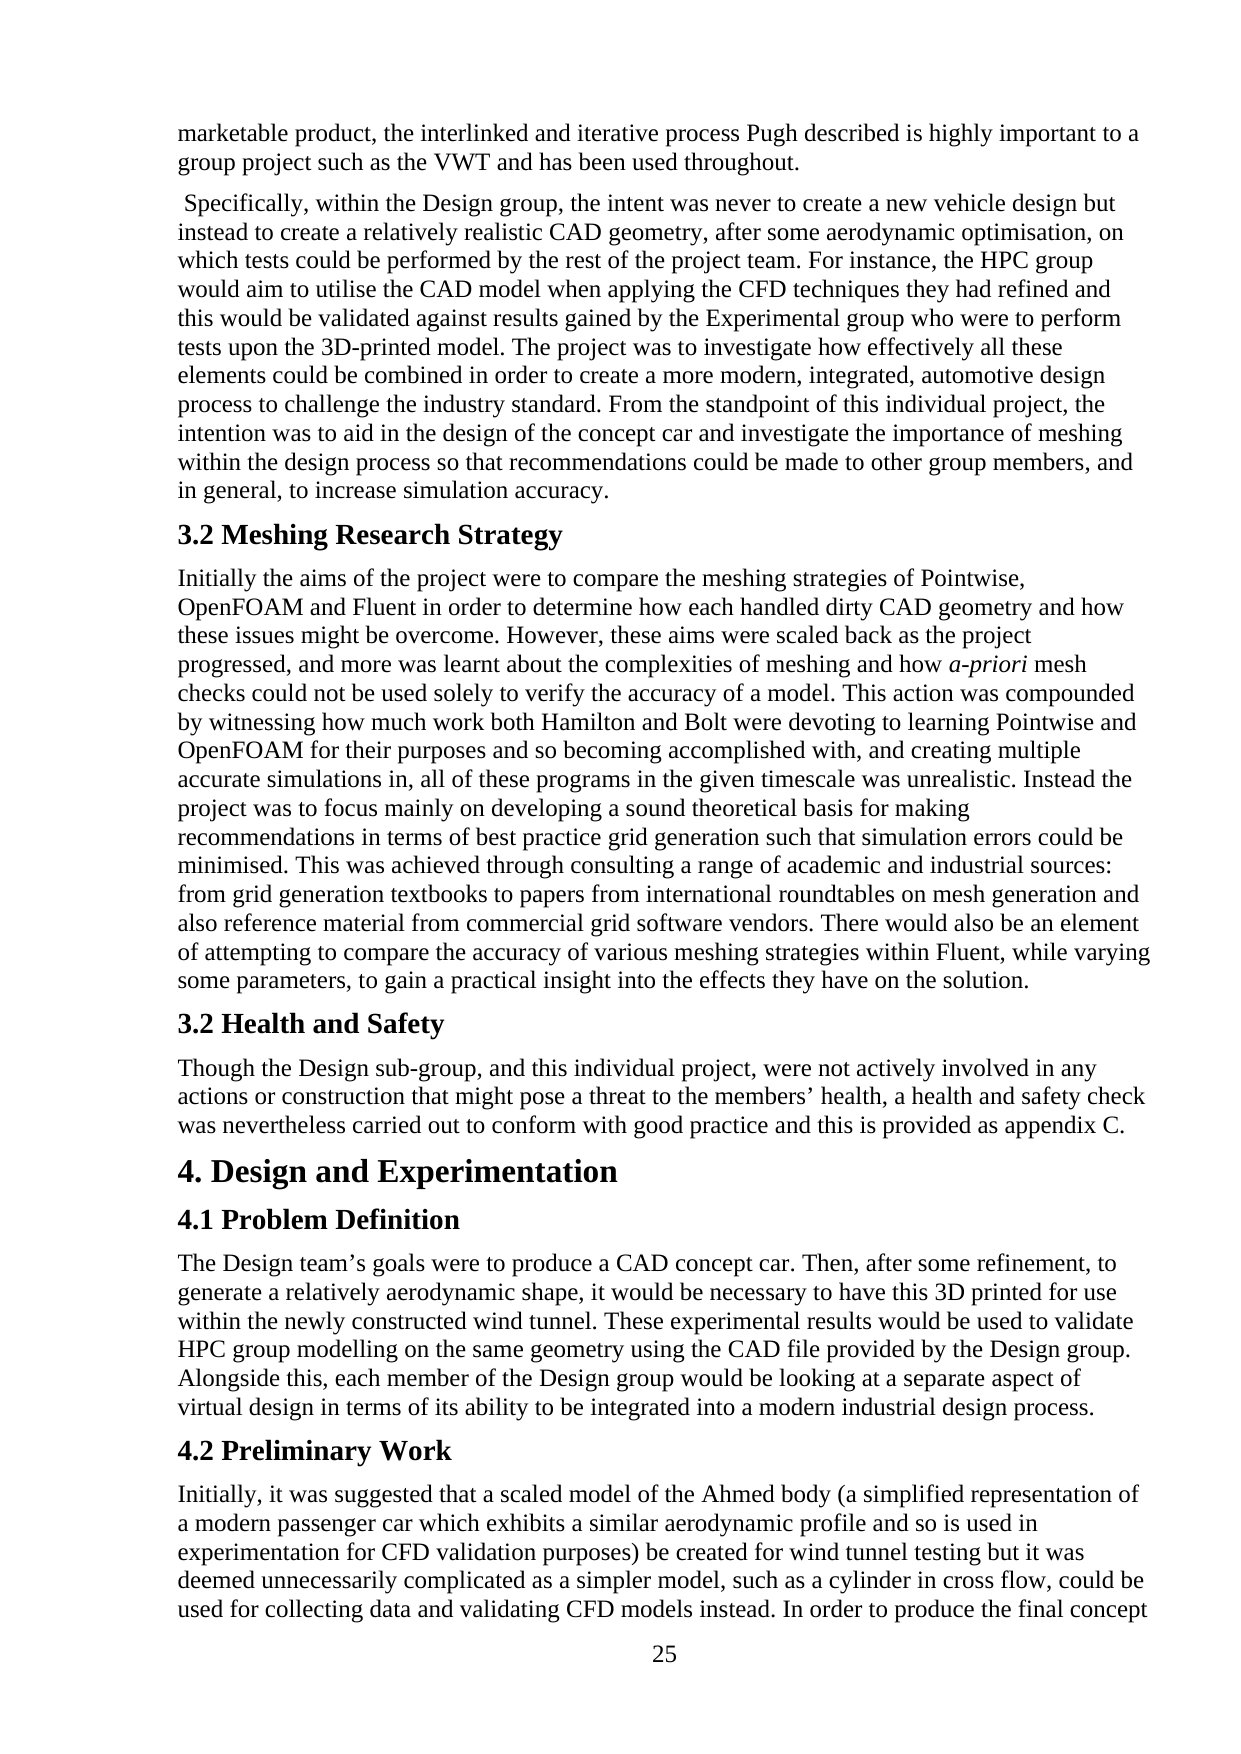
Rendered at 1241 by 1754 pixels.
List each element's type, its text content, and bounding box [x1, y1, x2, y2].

subtitle 4.1 Problem Definition [177, 1202, 1152, 1236]
text The Design team’s goals were to produce a CAD concept car. Then, after some refinement, to generate a relatively aerodynamic shape, it would be necessary to have this 3D printed for use within the newly constructed wind tunnel. These experimental results would be used to validate HPC group modelling on the same geometry using the CAD file provided by the Design group. Alongside this, each member of the Design group would be looking at a separate aspect of virtual design in terms of its ability to be integrated into a modern industrial design process. [177, 1248, 1152, 1421]
subtitle 3.2 Health and Safety [177, 1007, 1152, 1040]
text Specifically, within the Design group, the intent was never to create a new vehicle design but instead to create a relatively realistic CAD geometry, after some aerodynamic optimisation, on which tests could be performed by the rest of the project team. For instance, the HPC group would aim to utilise the CAD model when applying the CFD techniques they had refined and this would be validated against results gained by the Experimental group who were to perform tests upon the 3D-printed model. The project was to investigate how effectively all these elements could be combined in order to create a more modern, integrated, automotive design process to challenge the industry standard. From the standpoint of this individual project, the intention was to aid in the design of the concept car and investigate the importance of meshing within the design process so that recommendations could be made to other group members, and in general, to increase simulation accuracy. [177, 188, 1152, 504]
text Initially the aims of the project were to compare the meshing strategies of Pointwise, OpenFOAM and Fluent in order to determine how each handled dirty CAD geometry and how these issues might be overcome. However, these aims were scaled back as the project progressed, and more was learnt about the complexities of meshing and how a-priori mesh checks could not be used solely to verify the accuracy of a model. This action was compounded by witnessing how much work both Hamilton and Bolt were devoting to learning Pointwise and OpenFOAM for their purposes and so becoming accomplished with, and creating multiple accurate simulations in, all of these programs in the given timescale was unrealistic. Instead the project was to focus mainly on developing a sound theoretical basis for making recommendations in terms of best practice grid generation such that simulation errors could be minimised. This was achieved through consulting a range of academic and industrial sources: from grid generation textbooks to papers from international roundtables on mesh generation and also reference material from commercial grid software vendors. There would also be an element of attempting to compare the accuracy of various meshing strategies within Fluent, while varying some parameters, to gain a practical insight into the effects they have on the solution. [177, 563, 1152, 994]
subtitle 4. Design and Experimentation [177, 1151, 1152, 1190]
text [177, 118, 1152, 176]
subtitle 3.2 Meshing Research Strategy [177, 517, 1152, 550]
text Though the Design sub-group, and this individual project, were not actively involved in any actions or construction that might pose a threat to the members’ health, a health and safety check was nevertheless carried out to conform with good practice and this is provided as appendix C. [177, 1053, 1152, 1139]
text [177, 1479, 1152, 1623]
subtitle 4.2 Preliminary Work [177, 1433, 1152, 1467]
